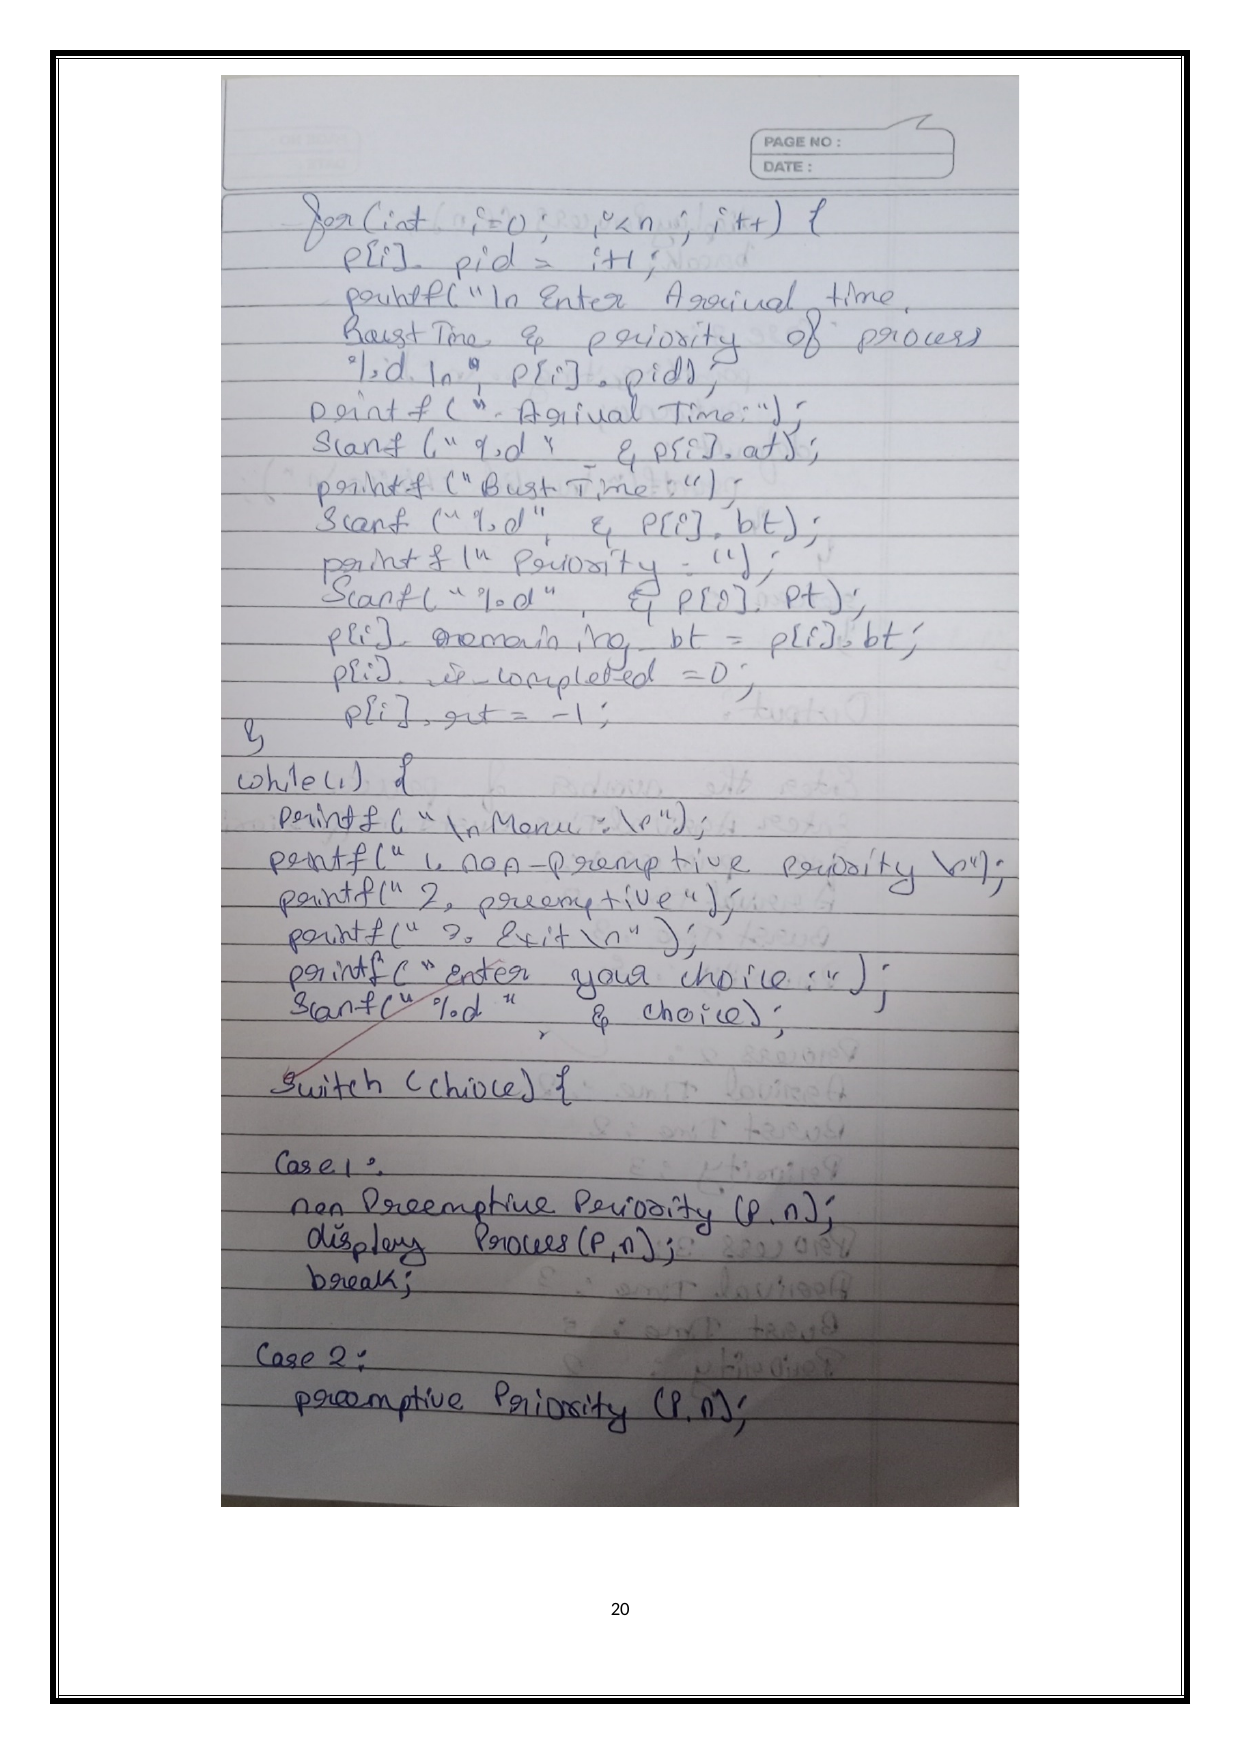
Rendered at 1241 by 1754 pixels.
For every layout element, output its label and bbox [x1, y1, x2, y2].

picture [221, 75, 1020, 1507]
